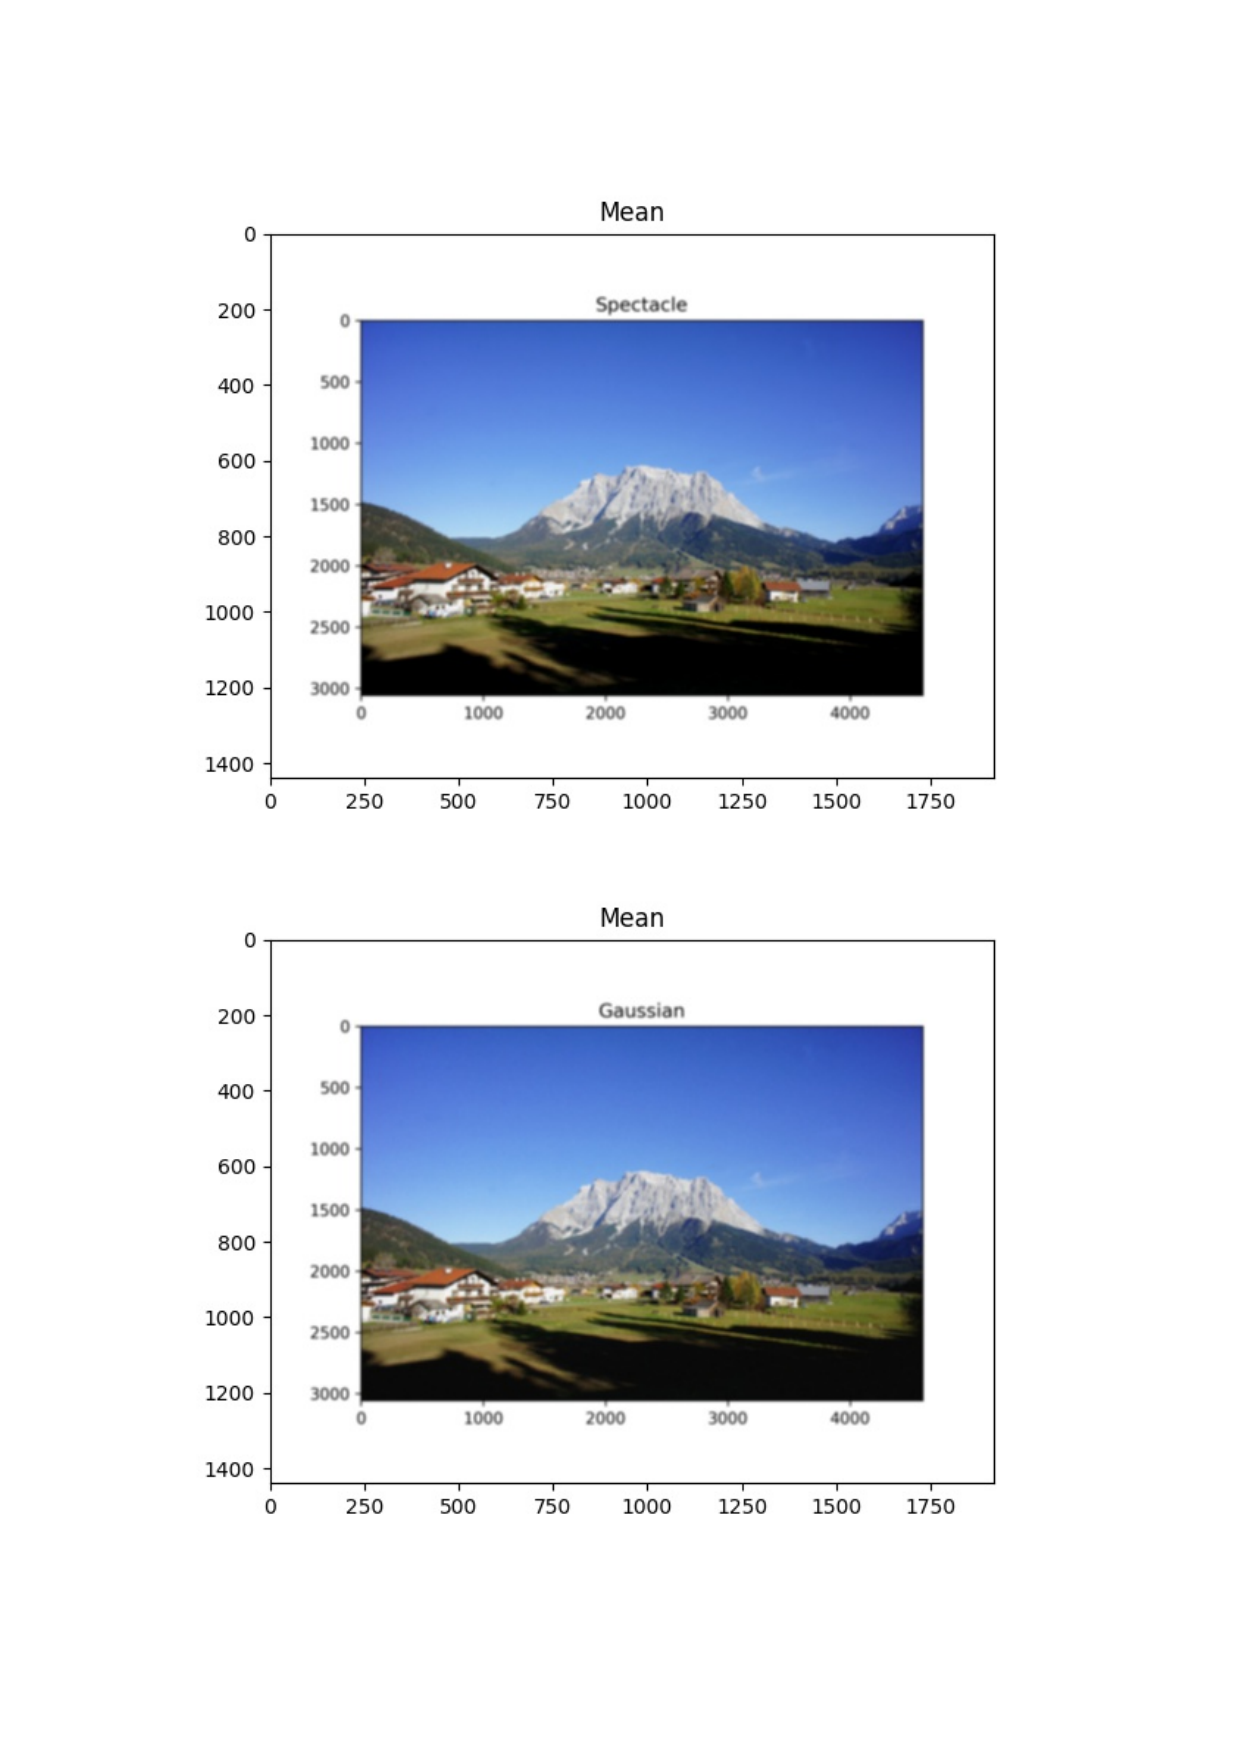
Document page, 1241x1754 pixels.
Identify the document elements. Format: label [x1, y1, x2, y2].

picture [150, 150, 1091, 1561]
